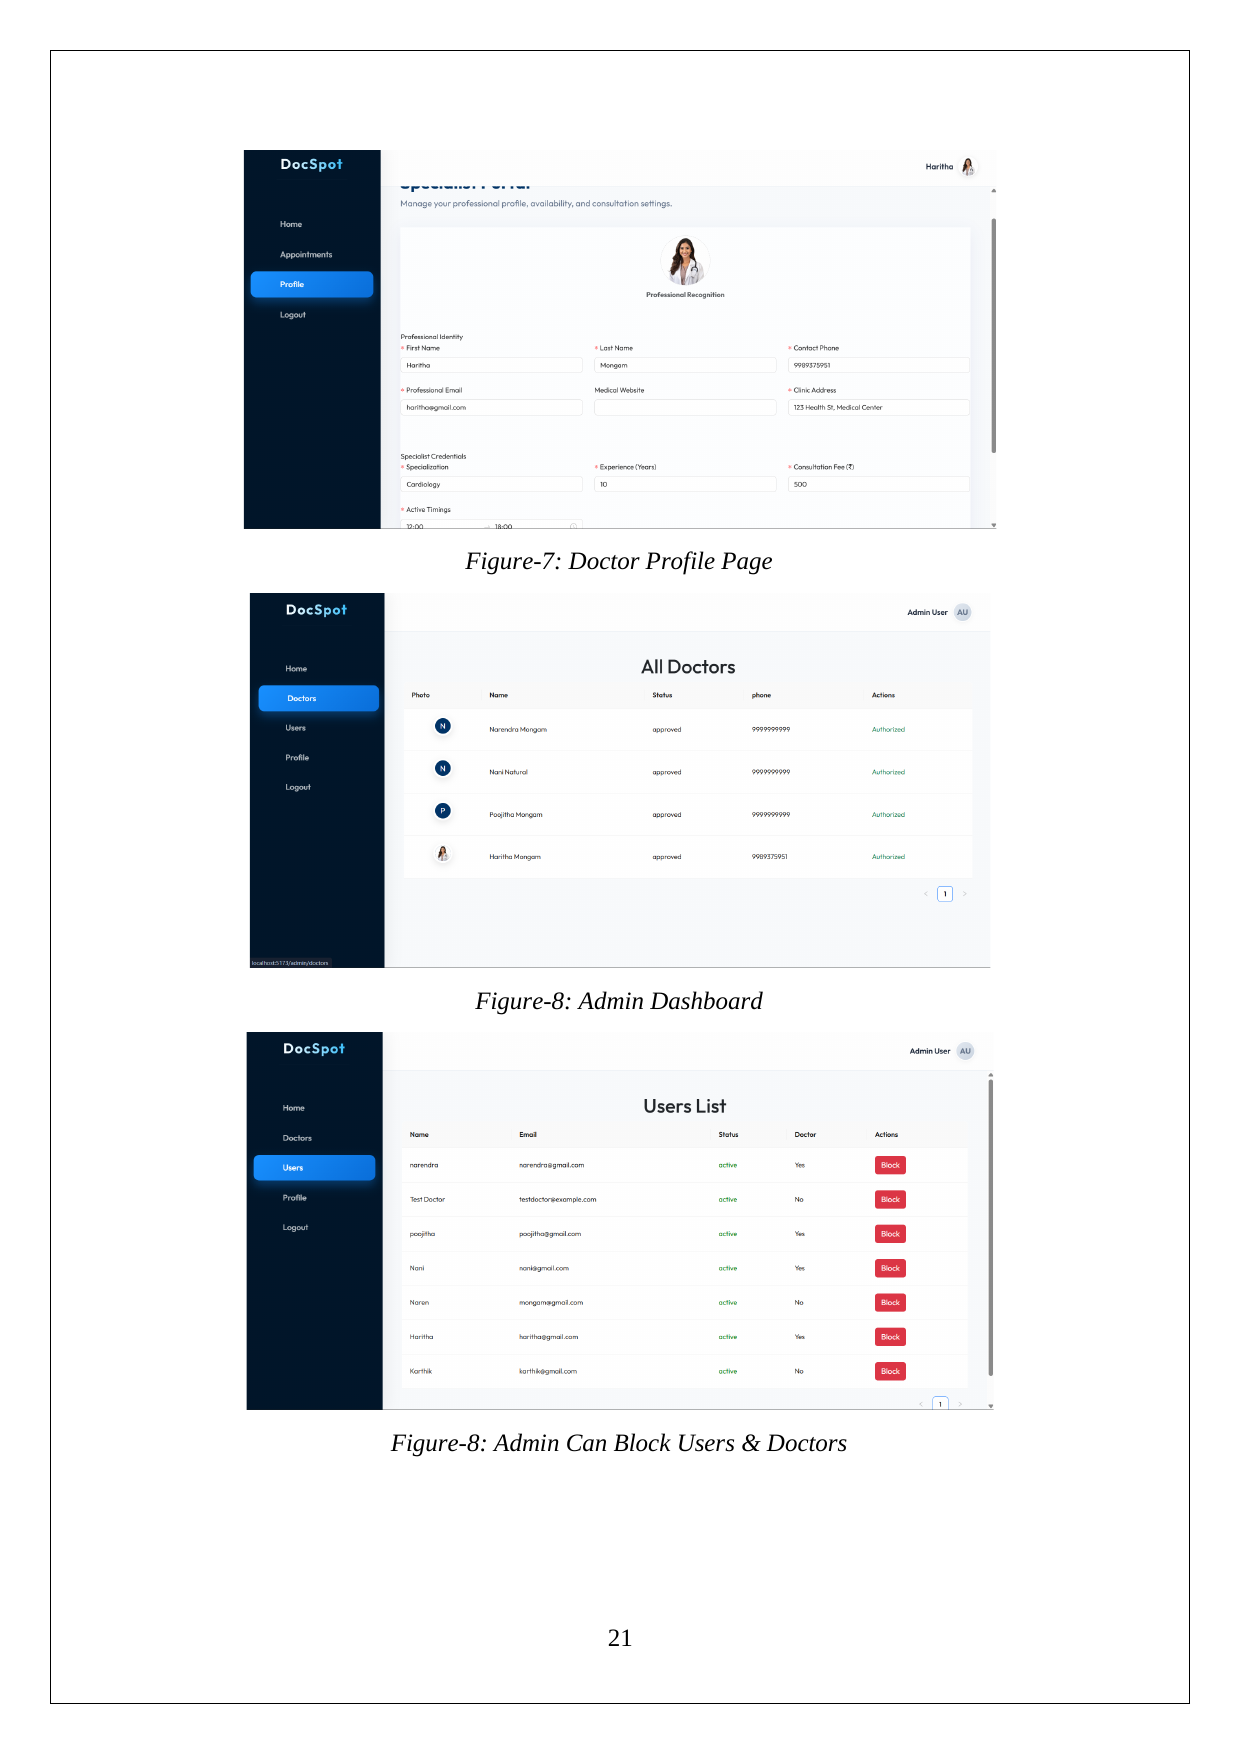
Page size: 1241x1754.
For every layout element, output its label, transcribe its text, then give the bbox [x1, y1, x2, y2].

picture [243, 150, 997, 529]
picture [249, 593, 991, 968]
picture [246, 1032, 994, 1410]
text Figure-7: Doctor Profile Page [150, 546, 1090, 575]
text Figure-8: Admin Can Block Users & Doctors [150, 1428, 1090, 1457]
text Figure-8: Admin Dashboard [150, 986, 1090, 1014]
